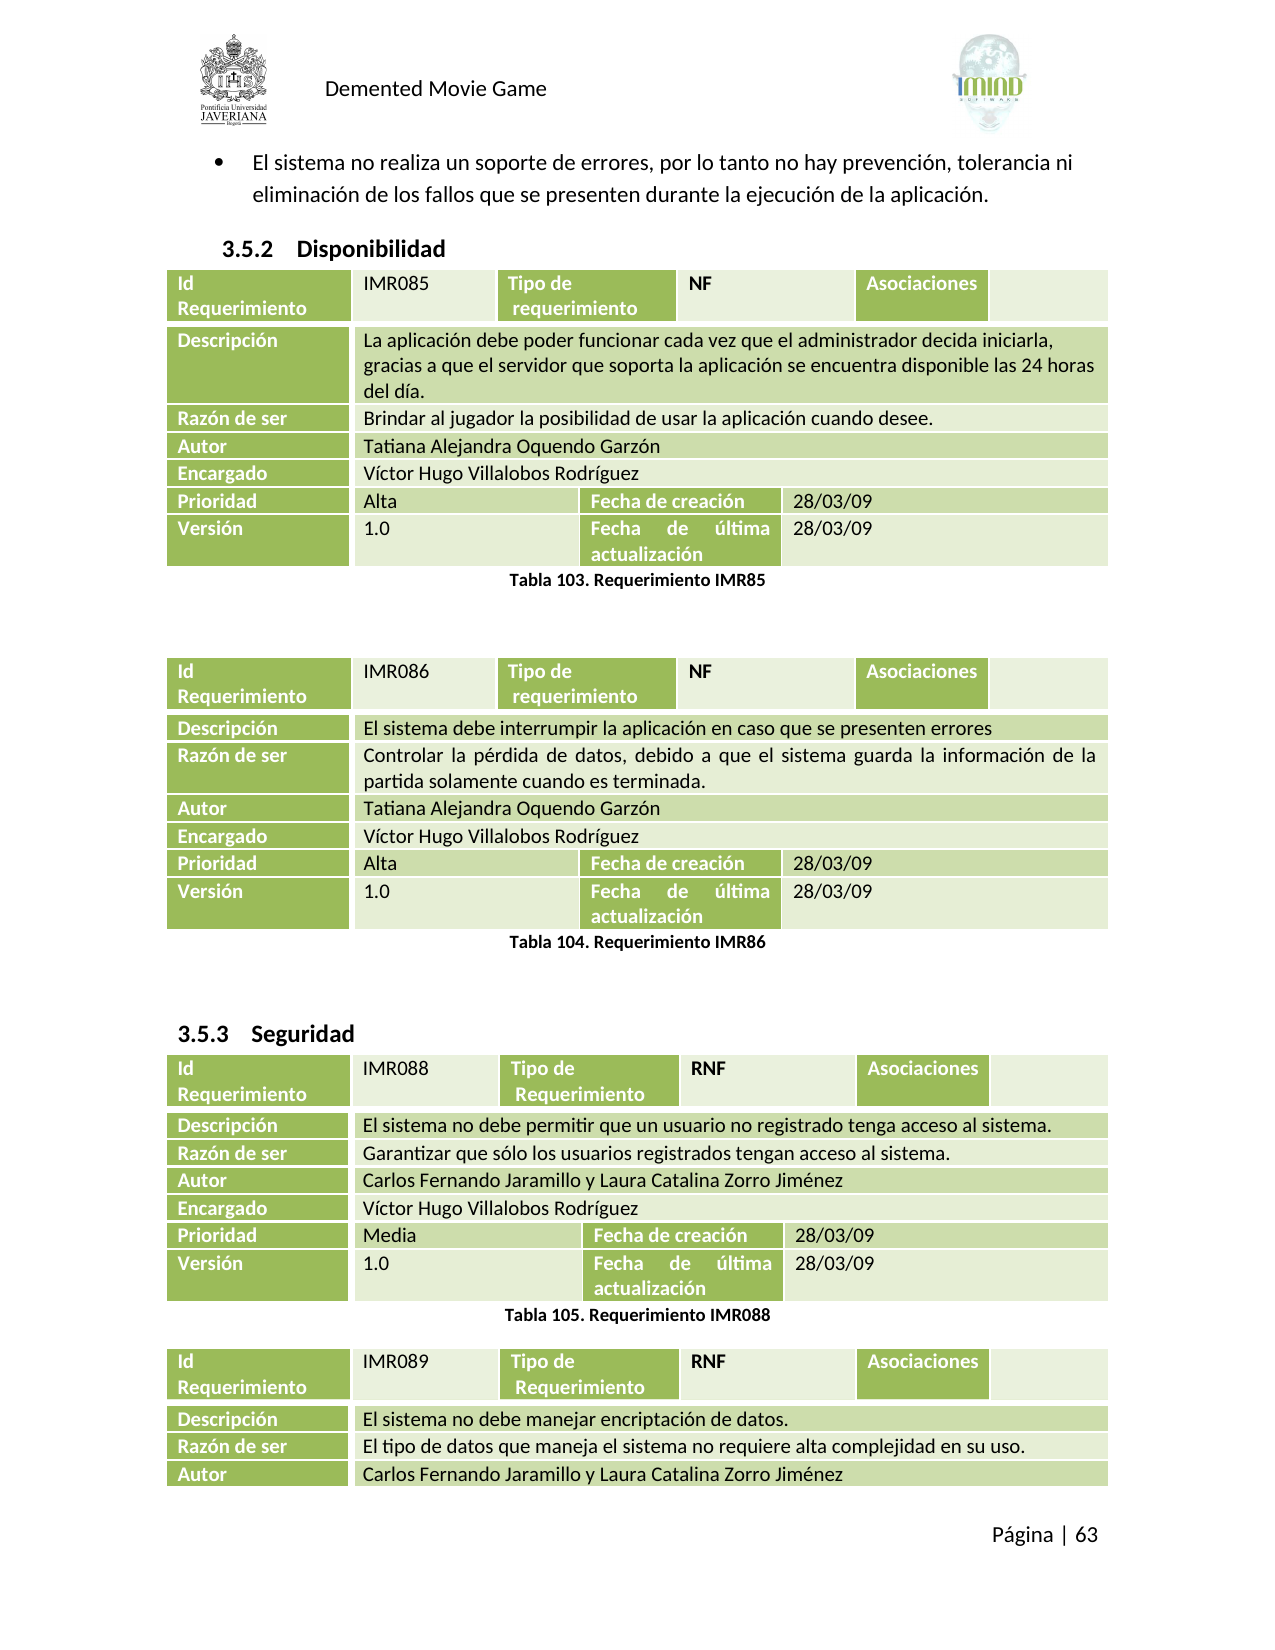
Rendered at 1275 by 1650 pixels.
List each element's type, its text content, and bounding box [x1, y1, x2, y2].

picture [951, 34, 1033, 138]
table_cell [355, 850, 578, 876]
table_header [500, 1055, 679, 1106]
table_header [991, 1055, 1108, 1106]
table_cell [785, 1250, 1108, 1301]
list El sistema no realiza un soporte de errores, por lo tanto no hay prevención, tolerancia ni eliminación de los fallos que se presenten durante la ejecución de la aplicación. [215, 148, 1098, 208]
subtitle Seguridad [177, 1018, 1098, 1049]
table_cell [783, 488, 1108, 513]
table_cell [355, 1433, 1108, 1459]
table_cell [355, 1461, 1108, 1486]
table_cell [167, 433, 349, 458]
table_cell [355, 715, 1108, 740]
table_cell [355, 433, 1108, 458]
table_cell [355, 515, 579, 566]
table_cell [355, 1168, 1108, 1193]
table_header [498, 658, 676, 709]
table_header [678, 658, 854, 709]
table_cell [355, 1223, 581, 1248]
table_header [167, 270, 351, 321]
picture [200, 34, 267, 126]
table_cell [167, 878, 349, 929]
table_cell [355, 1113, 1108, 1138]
subtitle Disponibilidad [222, 233, 1098, 263]
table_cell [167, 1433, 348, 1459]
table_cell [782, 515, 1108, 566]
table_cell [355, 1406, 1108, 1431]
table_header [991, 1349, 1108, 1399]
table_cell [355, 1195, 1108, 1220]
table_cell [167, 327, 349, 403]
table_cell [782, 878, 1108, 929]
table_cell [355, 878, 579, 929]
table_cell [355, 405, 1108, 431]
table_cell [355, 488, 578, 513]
text Tabla 105. Requerimiento IMR088 [177, 1303, 1098, 1326]
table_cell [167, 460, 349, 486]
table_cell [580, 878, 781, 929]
text Tabla 104. Requerimiento IMR86 [177, 931, 1098, 954]
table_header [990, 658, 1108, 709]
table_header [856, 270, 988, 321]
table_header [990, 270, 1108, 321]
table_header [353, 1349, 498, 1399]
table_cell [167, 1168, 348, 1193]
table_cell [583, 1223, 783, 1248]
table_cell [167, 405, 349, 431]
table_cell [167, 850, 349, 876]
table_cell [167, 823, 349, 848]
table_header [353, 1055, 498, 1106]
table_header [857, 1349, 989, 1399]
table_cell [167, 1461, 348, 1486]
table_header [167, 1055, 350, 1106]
text Tabla 103. Requerimiento IMR85 [177, 568, 1098, 591]
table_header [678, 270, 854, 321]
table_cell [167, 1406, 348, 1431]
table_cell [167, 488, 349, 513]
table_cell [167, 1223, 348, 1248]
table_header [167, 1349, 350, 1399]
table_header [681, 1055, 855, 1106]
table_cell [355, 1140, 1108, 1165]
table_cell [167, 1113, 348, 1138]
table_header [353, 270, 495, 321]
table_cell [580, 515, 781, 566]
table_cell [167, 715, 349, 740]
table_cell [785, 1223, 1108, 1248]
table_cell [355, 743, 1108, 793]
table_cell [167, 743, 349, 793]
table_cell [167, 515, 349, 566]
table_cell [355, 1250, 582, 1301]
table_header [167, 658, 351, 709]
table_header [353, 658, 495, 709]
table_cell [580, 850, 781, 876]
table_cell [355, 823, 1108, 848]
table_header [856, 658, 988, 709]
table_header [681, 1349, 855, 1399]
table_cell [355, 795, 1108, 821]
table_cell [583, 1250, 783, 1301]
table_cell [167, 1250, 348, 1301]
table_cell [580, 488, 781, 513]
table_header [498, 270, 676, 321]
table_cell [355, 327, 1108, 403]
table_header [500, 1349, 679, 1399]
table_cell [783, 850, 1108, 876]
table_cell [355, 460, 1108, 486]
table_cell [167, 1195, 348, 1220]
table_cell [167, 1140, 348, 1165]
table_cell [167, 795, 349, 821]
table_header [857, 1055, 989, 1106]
